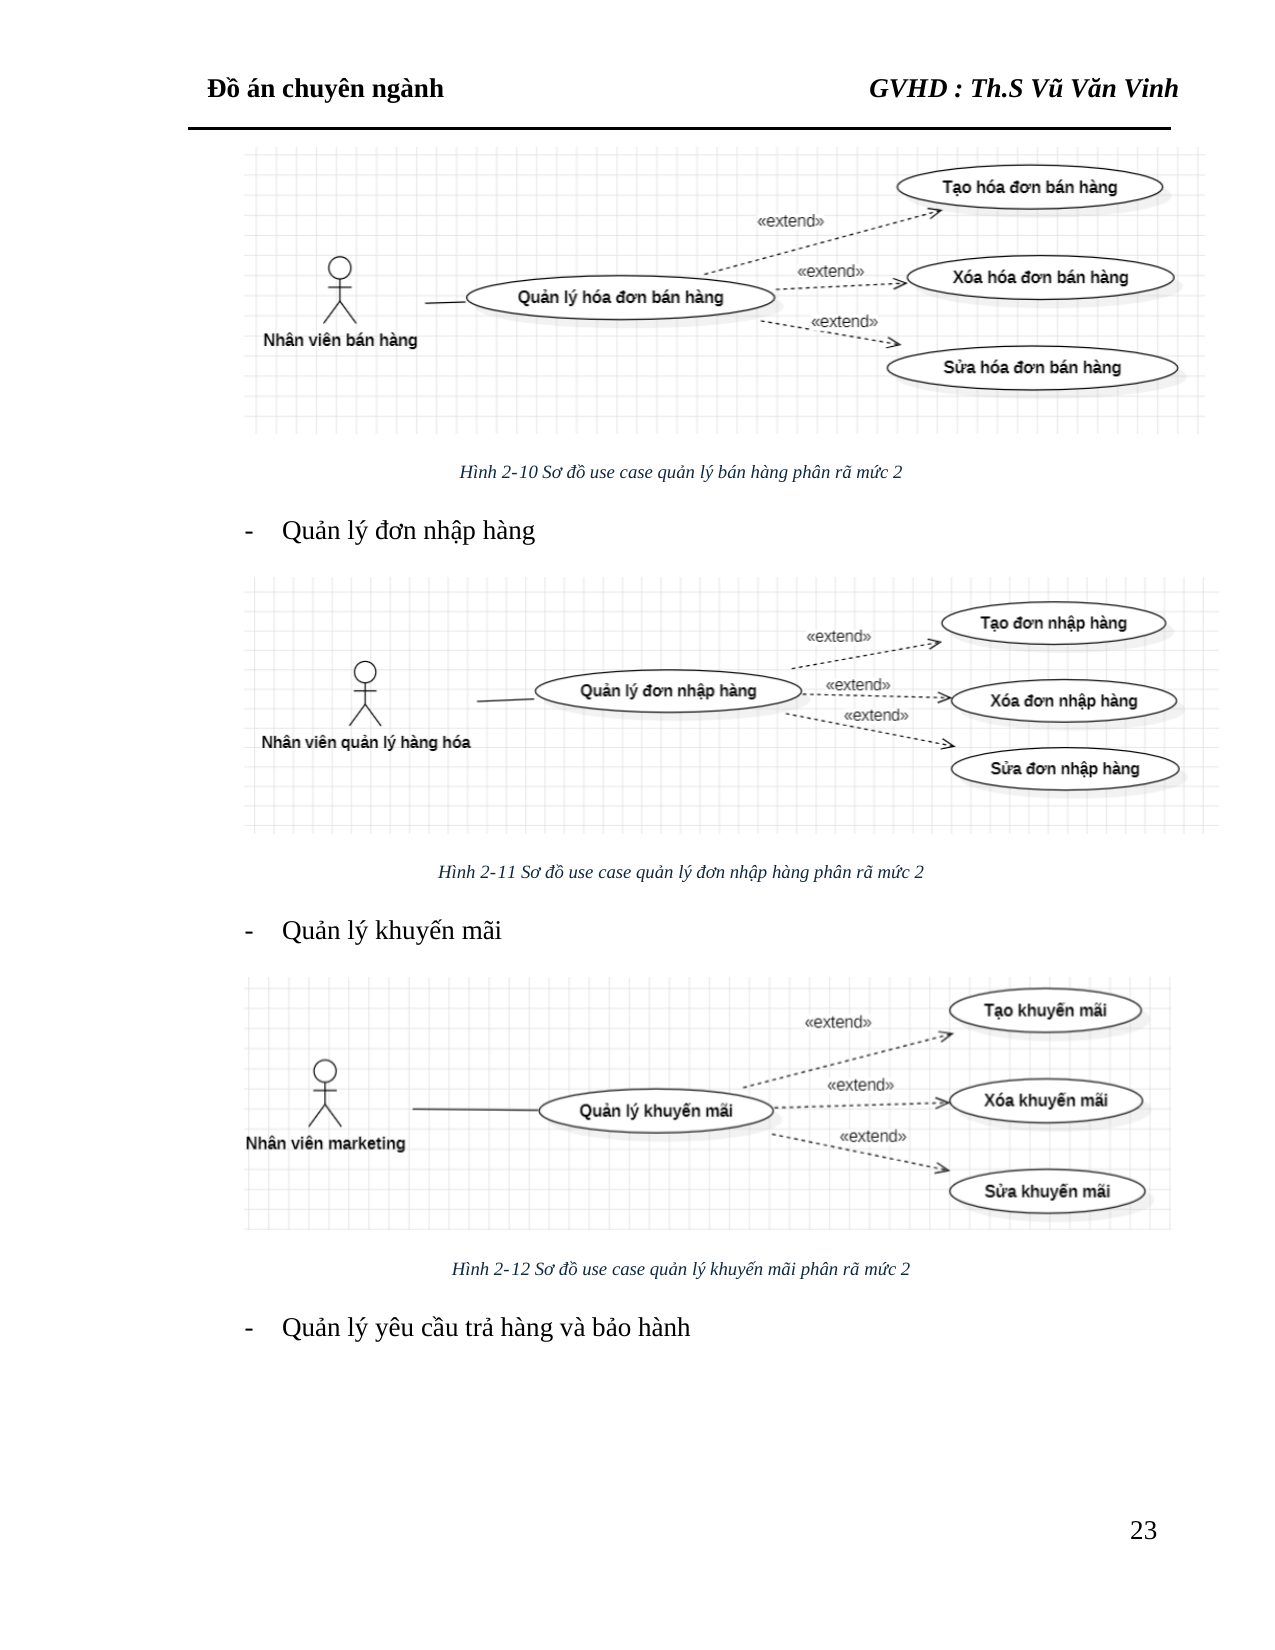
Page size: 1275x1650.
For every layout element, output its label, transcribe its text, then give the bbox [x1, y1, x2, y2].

text Hình 2-12 Sơ đồ use case quản lý khuyến mãi phân rã mức 2 [207, 1258, 1157, 1279]
text Hình 2-11 Sơ đồ use case quản lý đơn nhập hàng phân rã mức 2 [207, 861, 1157, 883]
list Quản lý khuyến mãi [244, 914, 1157, 945]
list Quản lý yêu cầu trả hàng và bảo hành [244, 1311, 1157, 1342]
text Hình 2-10 Sơ đồ use case quản lý bán hàng phân rã mức 2 [207, 461, 1157, 483]
list Quản lý đơn nhập hàng [244, 514, 1157, 545]
picture [244, 577, 1220, 834]
picture [244, 977, 1172, 1230]
picture [244, 147, 1205, 434]
